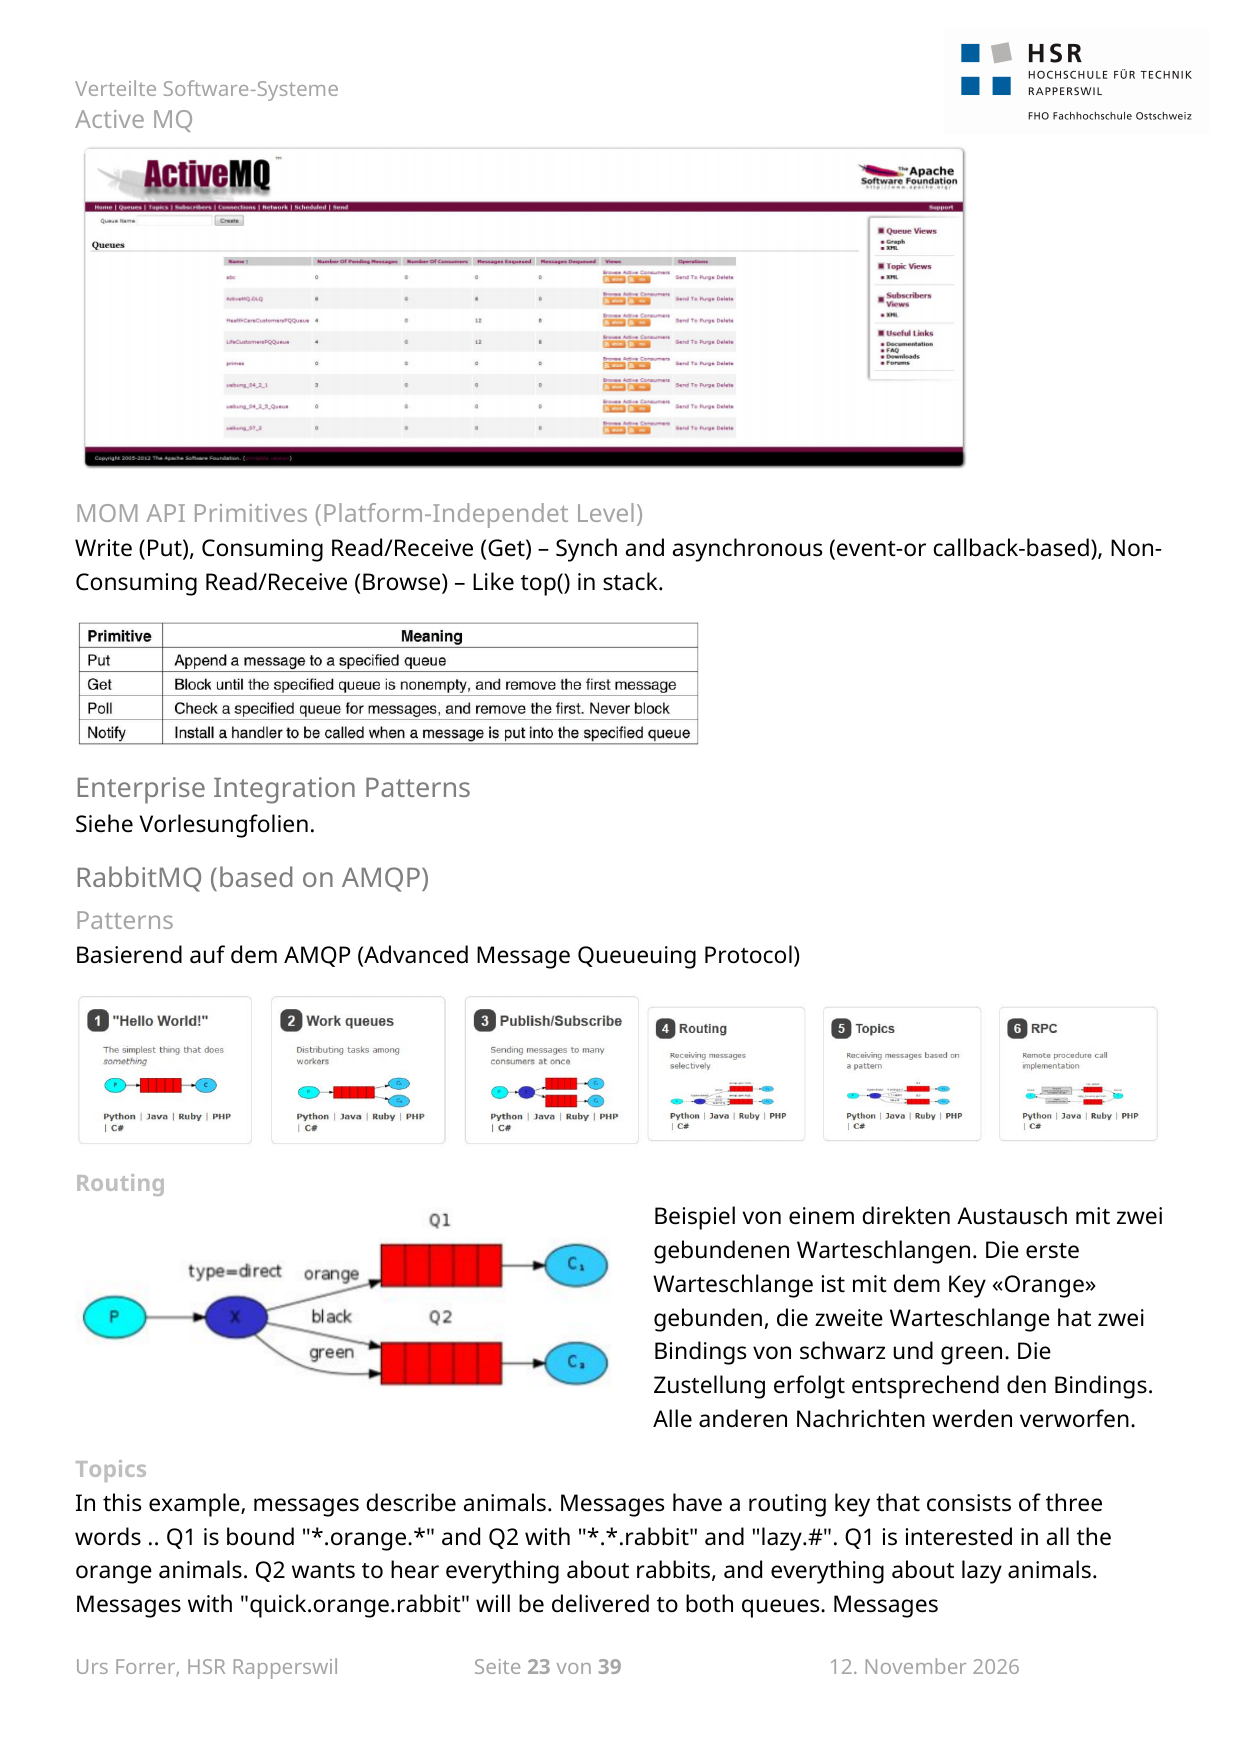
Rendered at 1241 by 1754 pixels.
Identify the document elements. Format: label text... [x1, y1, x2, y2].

picture [75, 138, 968, 477]
picture [75, 616, 704, 749]
picture [75, 989, 1166, 1148]
text Write (Put), Consuming Read/Receive (Get) – Synch and asynchronous (event-or callback-based), Non-Consuming Read/Receive (Browse) – Like top() in stack. [75, 532, 1165, 597]
subtitle Patterns [75, 902, 1165, 936]
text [75, 1487, 1165, 1619]
subtitle Topics [75, 1453, 1165, 1484]
picture [943, 29, 1210, 134]
subtitle Active MQ [75, 102, 1165, 136]
subtitle RabbitMQ (based on AMQP) [75, 858, 1165, 895]
subtitle Routing [75, 1167, 1165, 1198]
text Basierend auf dem AMQP (Advanced Message Queueuing Protocol) [75, 939, 1165, 970]
subtitle MOM API Primitives (Platform-Independet Level) [75, 495, 1165, 529]
picture [75, 1199, 635, 1408]
subtitle Enterprise Integration Patterns [75, 768, 1165, 805]
text Siehe Vorlesungfolien. [75, 808, 1165, 839]
